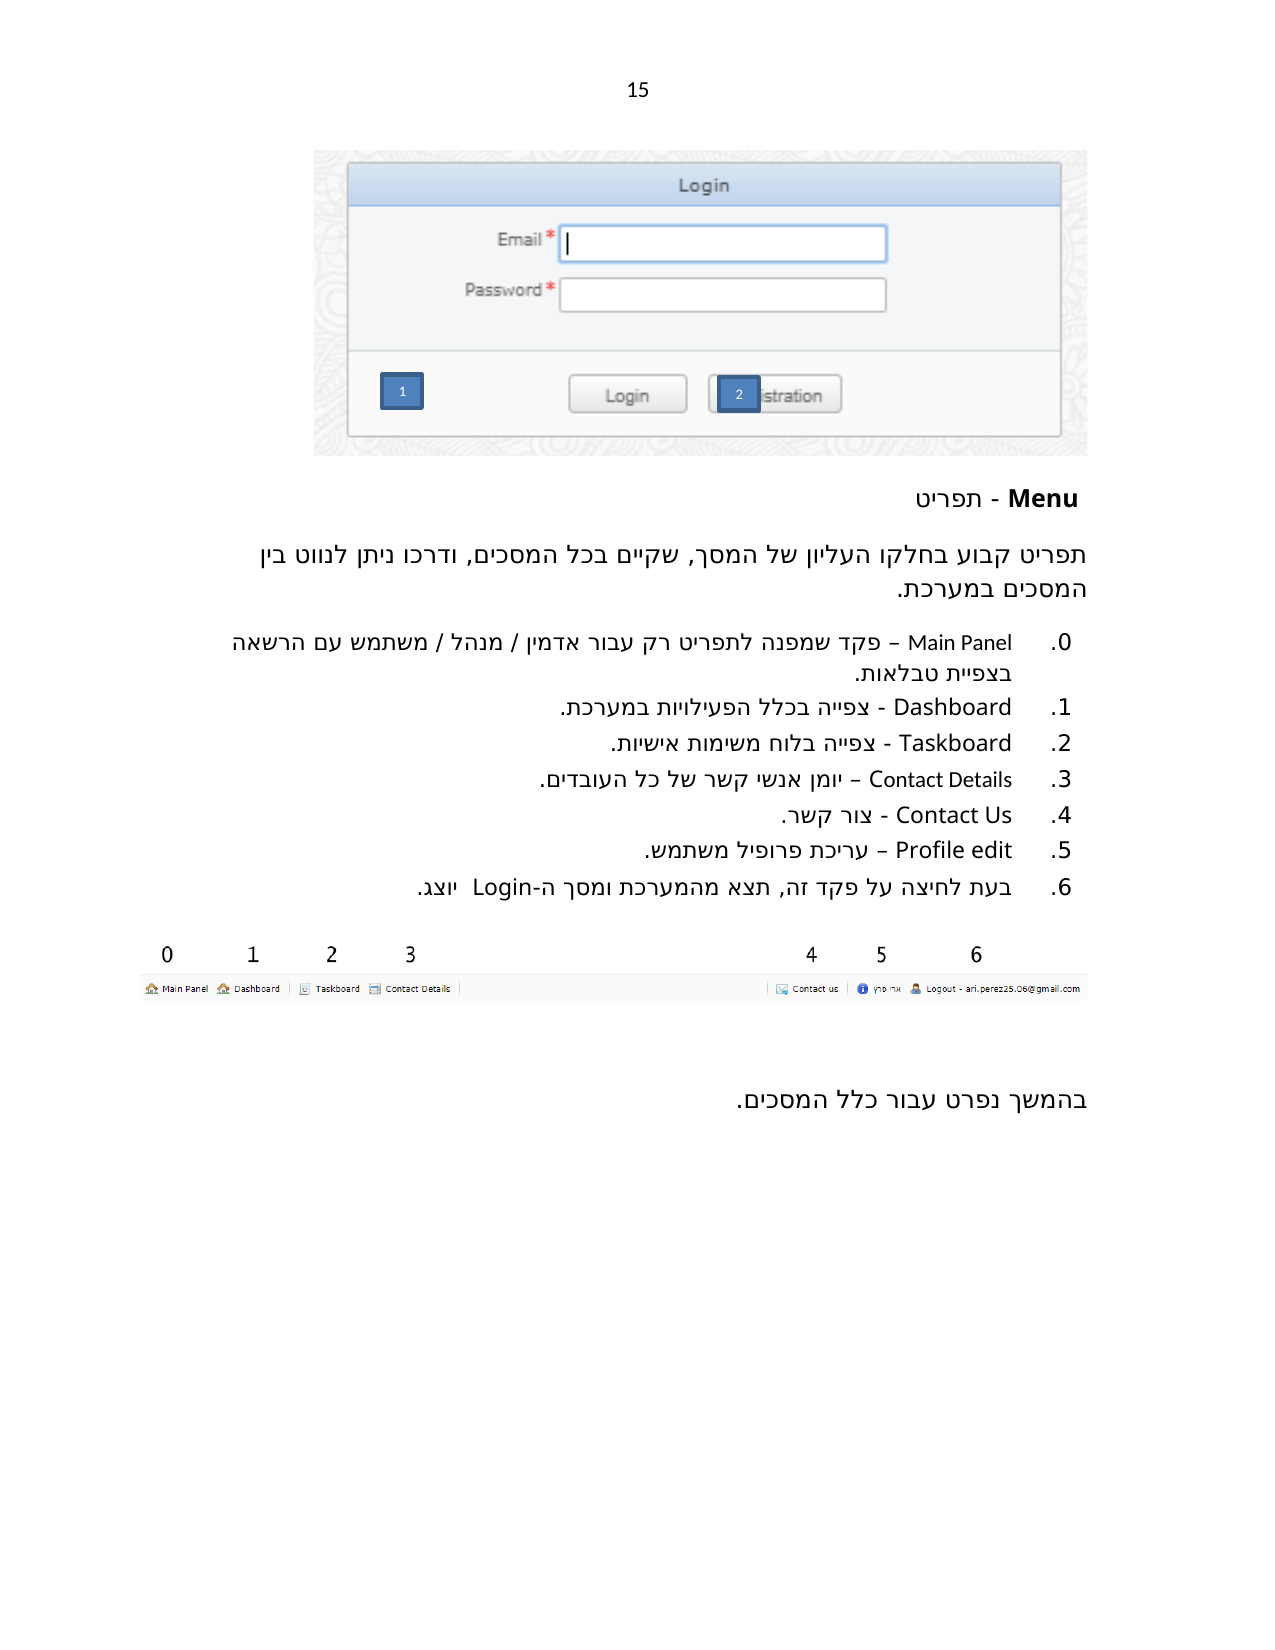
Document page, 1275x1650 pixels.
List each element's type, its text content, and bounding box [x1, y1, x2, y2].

list Taskboard - צפייה בלוח משימות אישיות. [187, 727, 1050, 758]
list בעת לחיצה על פקד זה, תצא מהמערכת ומסך ה-Login יוצג. [187, 870, 1050, 902]
list Dashboard - צפייה בכלל הפעילויות במערכת. [187, 691, 1050, 722]
text תפריט קבוע בחלקו העליון של המסך, שקיים בכל המסכים, ודרכו ניתן לנווט בין המסכים במערכת. [187, 540, 1087, 603]
picture [139, 927, 1088, 1001]
list Contact Us - צור קשר. [187, 798, 1050, 830]
picture [313, 150, 1088, 456]
list Profile edit – עריכת פרופיל משתמש. [187, 834, 1050, 866]
list Main Panel – פקד שמפנה לתפריט רק עבור אדמין / מנהל / משתמש עם הרשאה בצפיית טבלאות. [187, 628, 1050, 687]
text Menu - תפריט [187, 480, 1087, 514]
text בהמשך נפרט עבור כלל המסכים. [187, 1085, 1087, 1114]
list Contact Details – יומן אנשי קשר של כל העובדים. [187, 763, 1050, 794]
